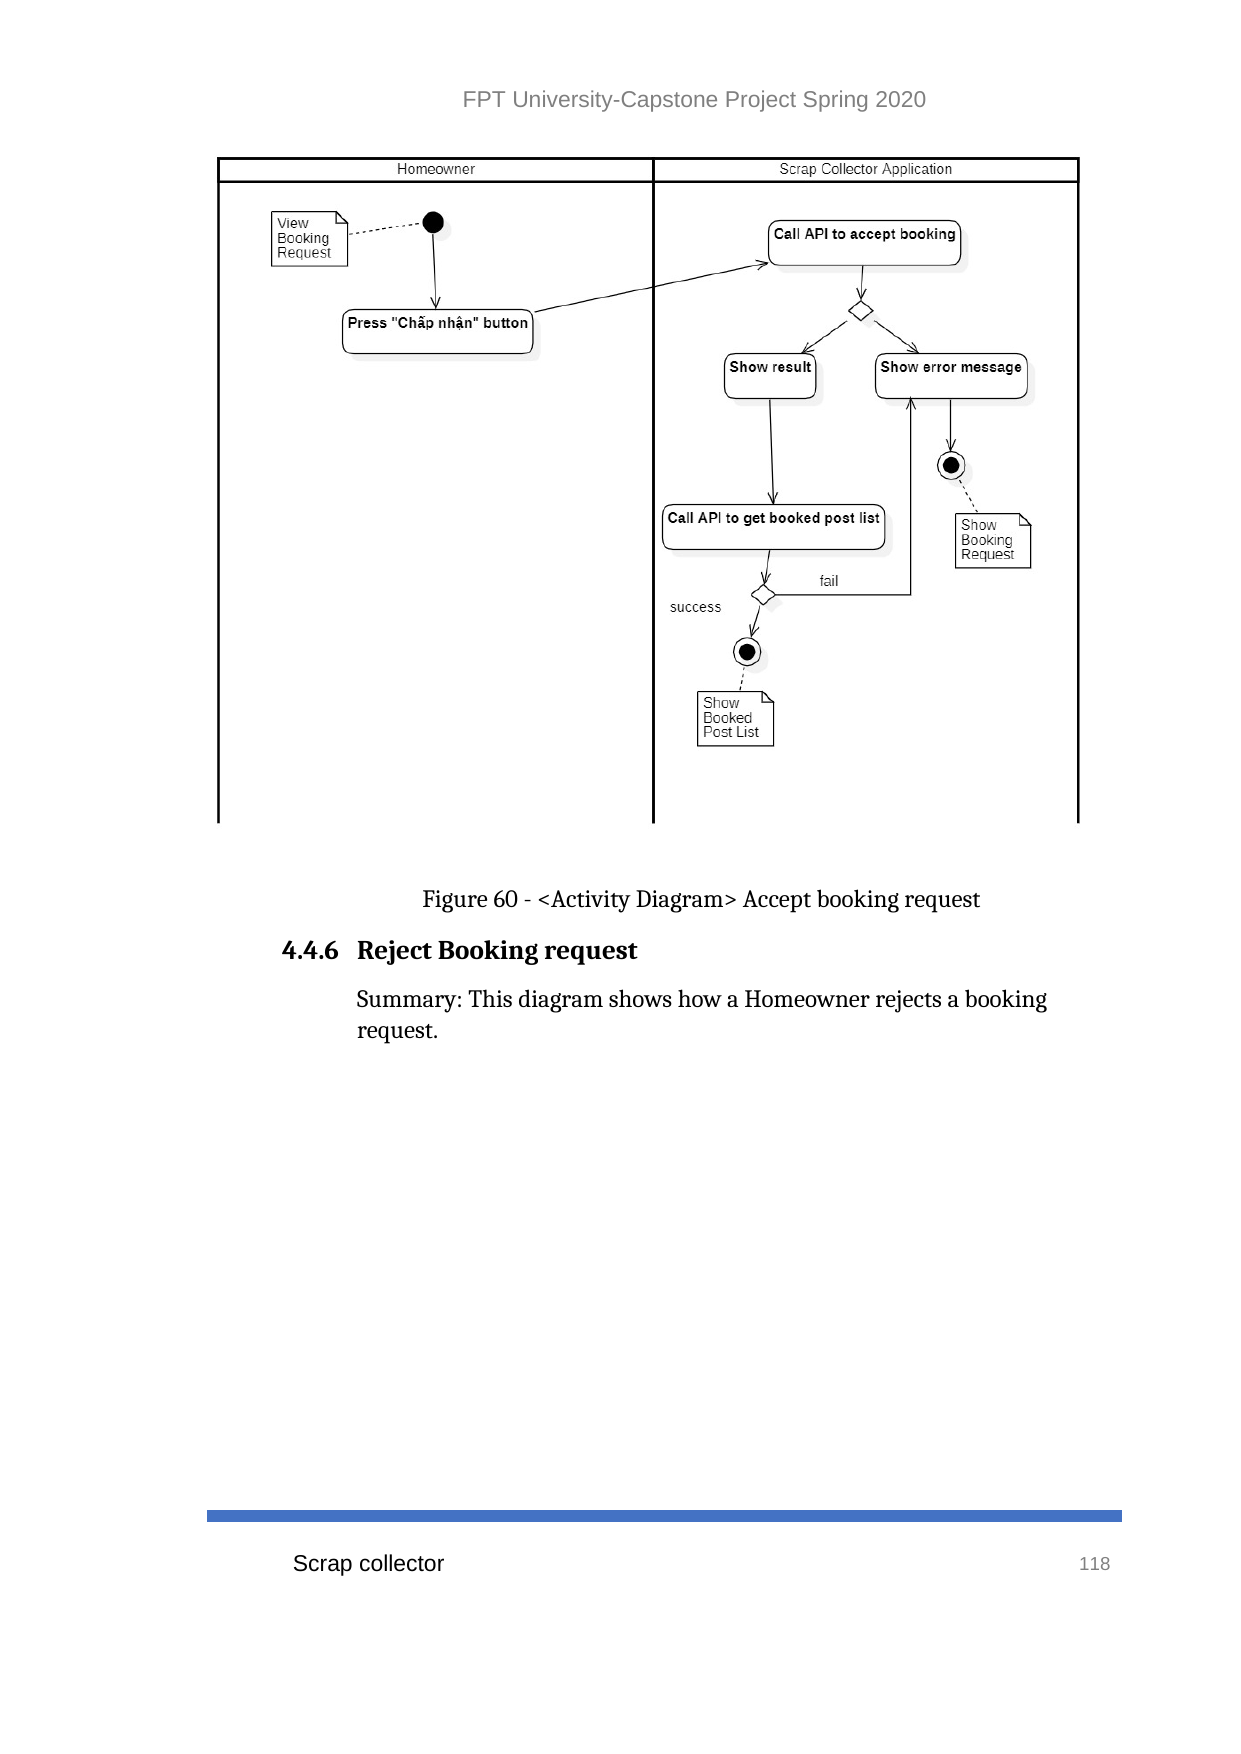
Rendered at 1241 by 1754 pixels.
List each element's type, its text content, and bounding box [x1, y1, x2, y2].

picture [207, 147, 1122, 867]
text Figure - <Activity Diagram> Accept booking request [207, 885, 1122, 914]
list Reject Booking request [282, 935, 1122, 966]
text Summary: This diagram shows how a Homeowner rejects a booking request. [357, 985, 1122, 1045]
